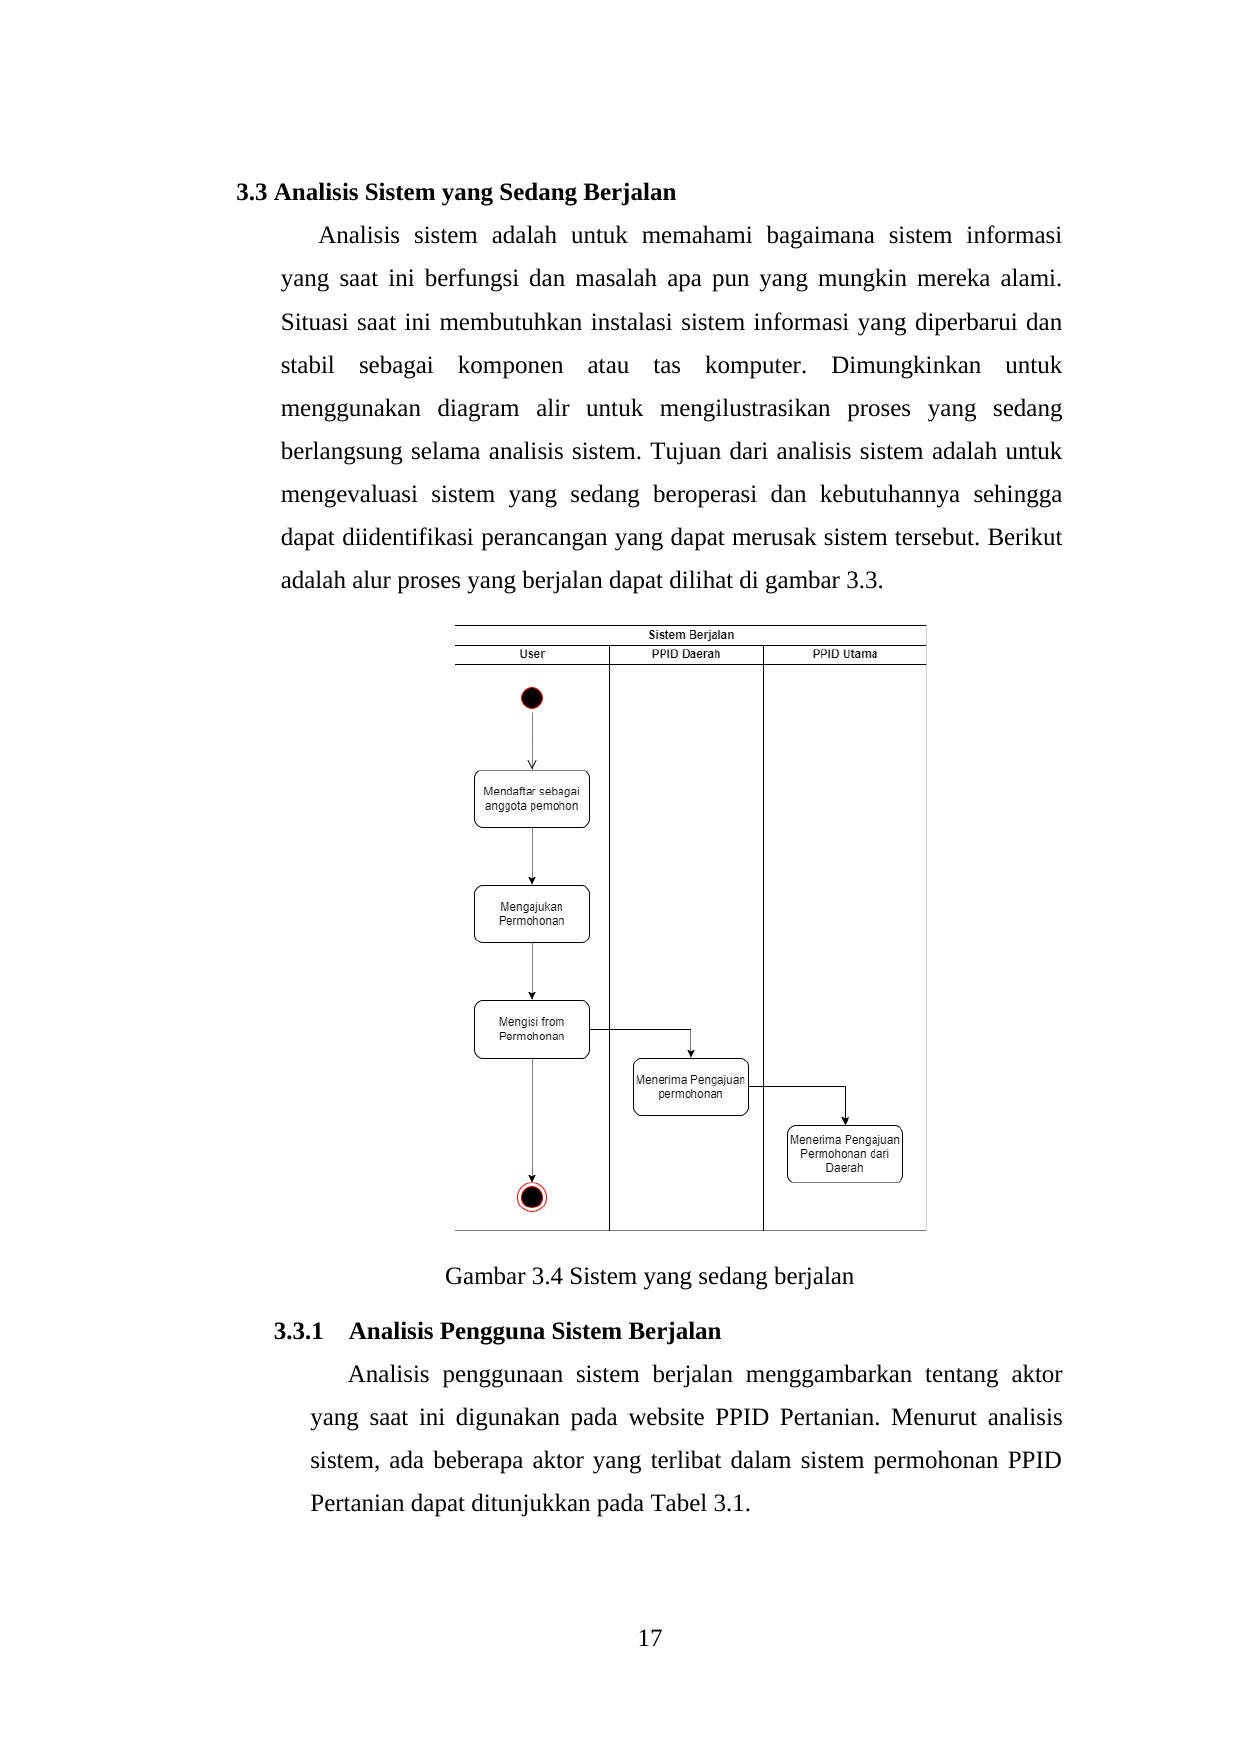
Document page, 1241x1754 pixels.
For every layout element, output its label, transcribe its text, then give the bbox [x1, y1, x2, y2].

picture [455, 625, 927, 1231]
text Analisis penggunaan sistem berjalan menggambarkan tentang aktor yang saat ini digunakan pada website PPID Pertanian. Menurut analisis sistem, ada beberapa aktor yang terlibat dalam sistem permohonan PPID Pertanian dapat ditunjukkan pada Tabel 3.1. [310, 1359, 1063, 1517]
subtitle Analisis Sistem yang Sedang Berjalan [236, 177, 1063, 206]
subtitle Analisis Pengguna Sistem Berjalan [274, 1316, 1063, 1344]
text Analisis sistem adalah untuk memahami bagaimana sistem informasi yang saat ini berfungsi dan masalah apa pun yang mungkin mereka alami. Situasi saat ini membutuhkan instalasi sistem informasi yang diperbarui dan stabil sebagai komponen atau tas komputer. Dimungkinkan untuk menggunakan diagram alir untuk mengilustrasikan proses yang sedang berlangsung selama analisis sistem. Tujuan dari analisis sistem adalah untuk mengevaluasi sistem yang sedang beroperasi dan kebutuhannya sehingga dapat diidentifikasi perancangan yang dapat merusak sistem tersebut. Berikut adalah alur proses yang berjalan dapat dilihat di gambar 3.3. [281, 220, 1063, 594]
